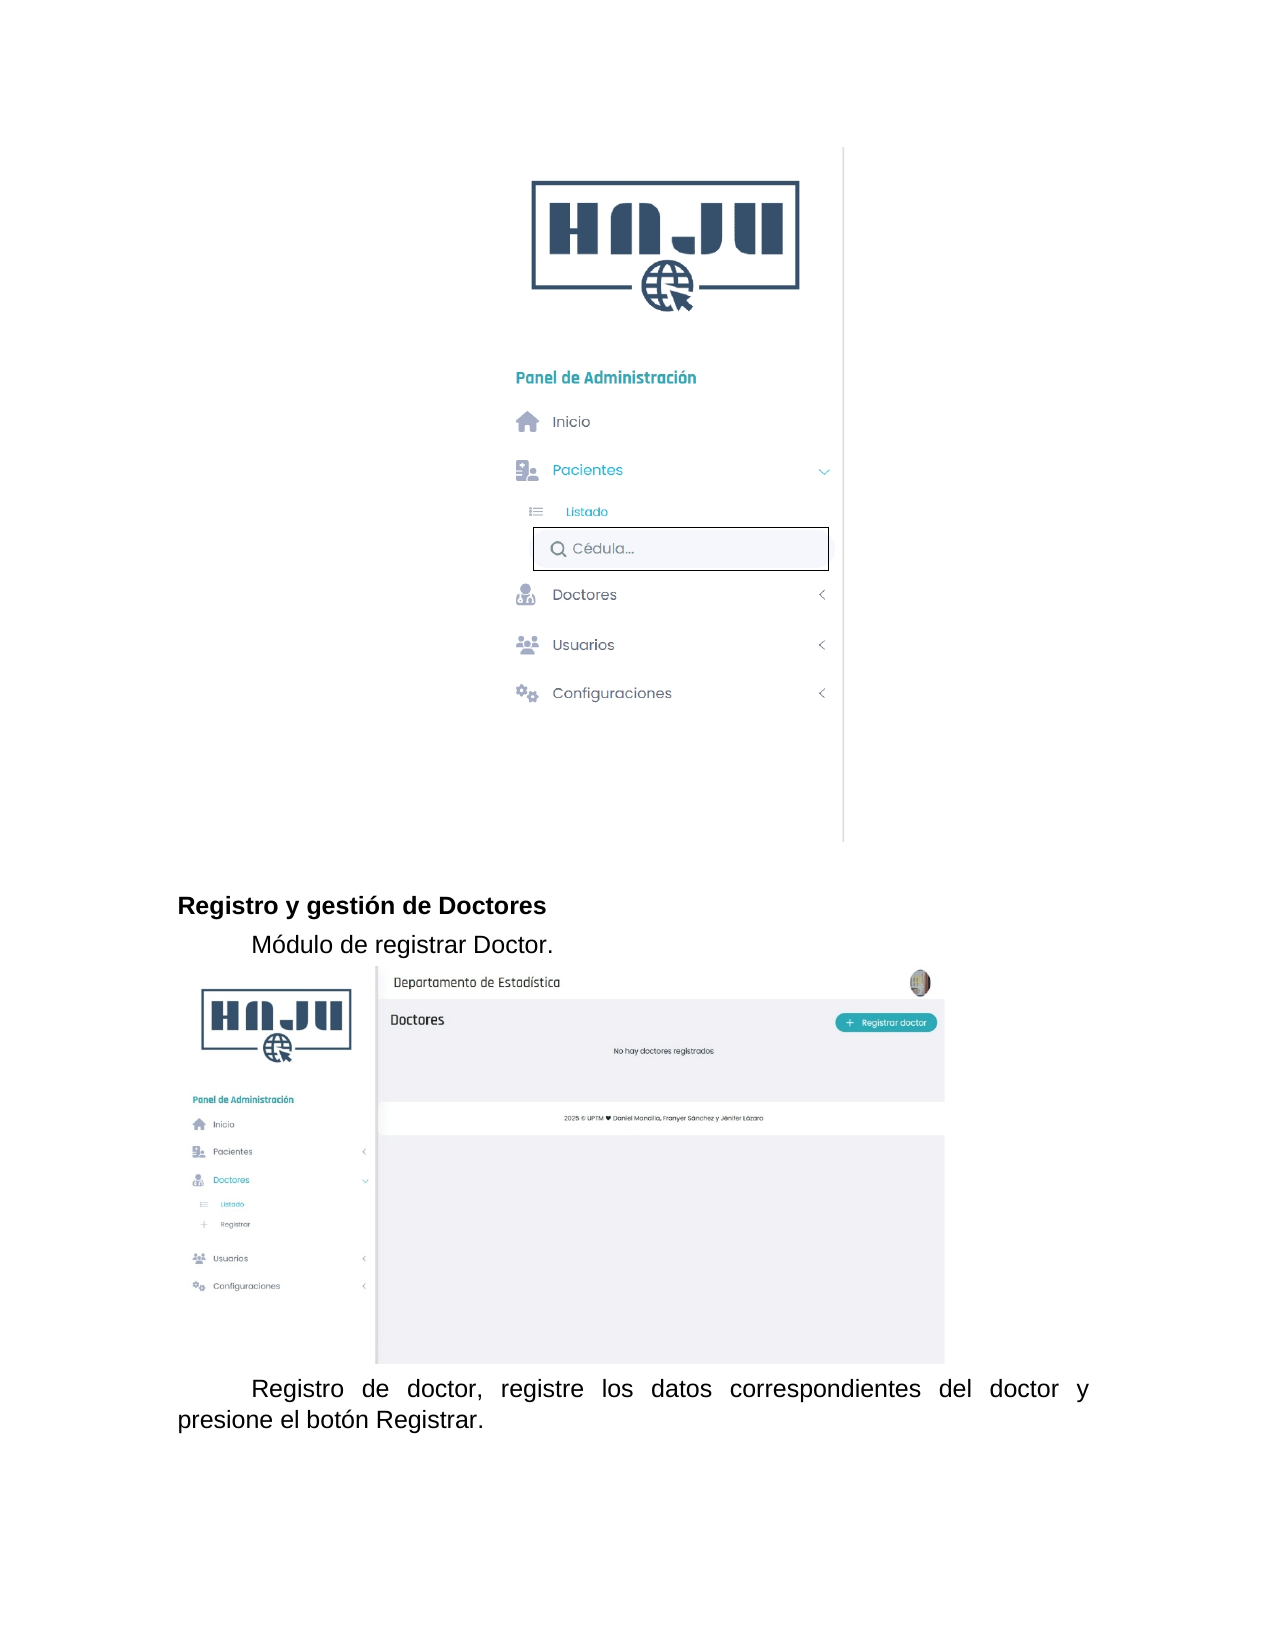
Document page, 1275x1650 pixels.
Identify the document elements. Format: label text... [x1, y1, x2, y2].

text Registro y gestión de Doctores [177, 889, 1090, 920]
picture [177, 966, 945, 1364]
text Registro de doctor, registre los datos correspondientes del doctor y presione el botón Registrar. [177, 1371, 1090, 1434]
picture [496, 147, 845, 842]
text Módulo de registrar Doctor. [177, 928, 1090, 959]
